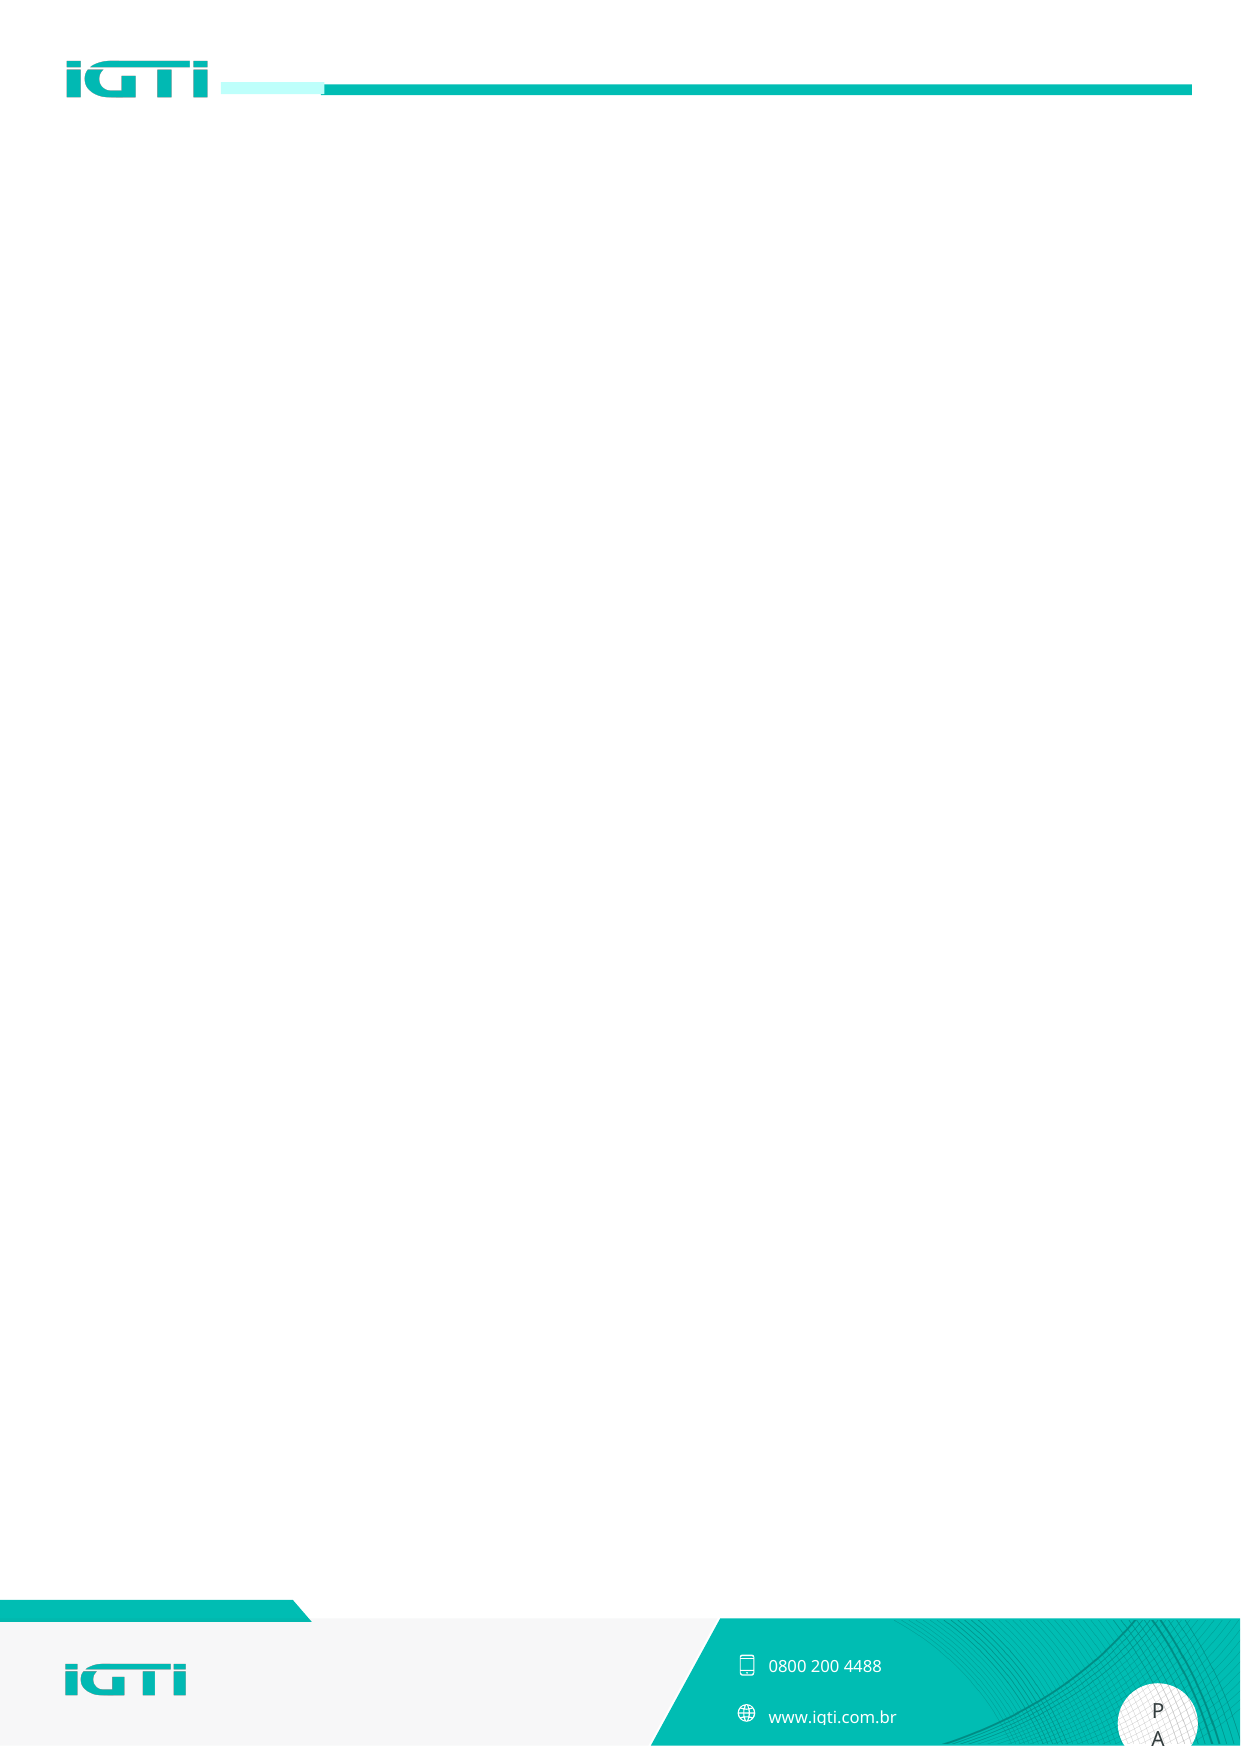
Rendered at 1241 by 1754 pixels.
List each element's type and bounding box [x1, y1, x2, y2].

picture [58, 54, 216, 104]
picture [58, 1658, 193, 1701]
picture [890, 1620, 1241, 1744]
